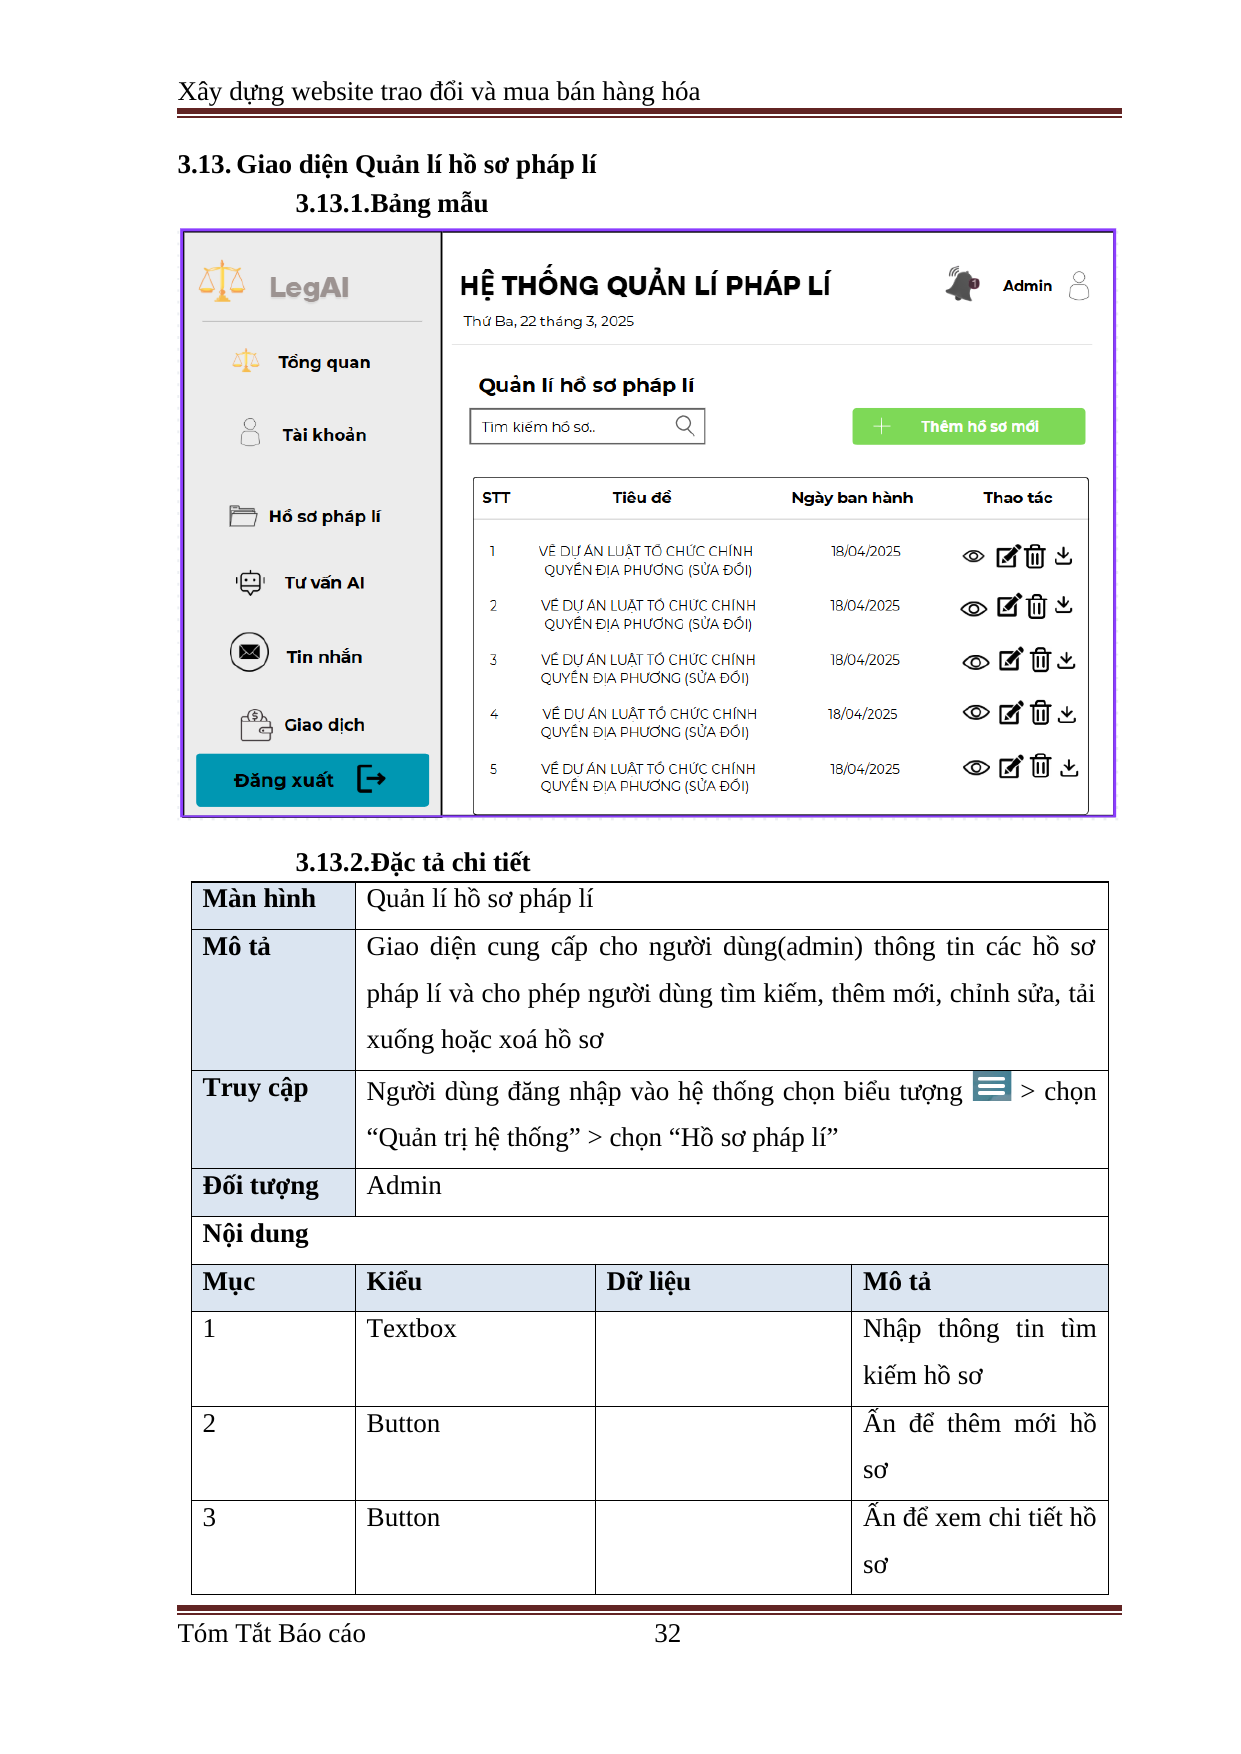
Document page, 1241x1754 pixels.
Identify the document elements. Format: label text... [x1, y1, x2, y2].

table_cell Giao diện cung cấp cho người dùng(admin) thông tin các hồ sơ pháp lí và cho phép người dùng tìm kiếm, thêm mới, chỉnh sửa, tải xuống hoặc xoá hồ sơ [356, 930, 1108, 1070]
table_cell Người dùng đăng nhập vào hệ thống chọn biểu tượng > chọn “Quản trị hệ thống” > chọn “Hồ sơ pháp lí” [356, 1071, 1108, 1168]
table_cell Dữ liệu [596, 1265, 851, 1311]
table_cell Kiểu [356, 1265, 595, 1311]
table_cell Button [356, 1407, 595, 1500]
table_cell Button [356, 1501, 595, 1594]
table_cell 3 [192, 1501, 355, 1594]
table_cell Textbox [356, 1312, 595, 1406]
table_cell [596, 1312, 851, 1406]
table_cell Nhập thông tin tìm kiếm hồ sơ [852, 1312, 1108, 1406]
table_cell 2 [192, 1407, 355, 1500]
picture [972, 1071, 1012, 1101]
table_cell Truy cập [192, 1071, 355, 1168]
table_cell Nội dung [192, 1217, 1108, 1263]
picture [177, 223, 1123, 821]
table_cell Ấn để thêm mới hồ sơ [852, 1407, 1108, 1500]
table_header Quản lí hồ sơ pháp lí [356, 883, 1108, 929]
table_cell [596, 1501, 851, 1594]
subtitle Giao diện Quản lí hồ sơ pháp lí [177, 148, 1122, 179]
table_cell [596, 1407, 851, 1500]
table_cell Admin [356, 1169, 1108, 1216]
subtitle Đặc tả chi tiết [295, 846, 1122, 877]
table_cell 1 [192, 1312, 355, 1406]
subtitle Bảng mẫu [295, 188, 1122, 219]
table_header Màn hình [192, 883, 355, 929]
table_cell Mô tả [852, 1265, 1108, 1311]
table_cell Mục [192, 1265, 355, 1311]
table_cell Ấn để xem chi tiết hồ sơ [852, 1501, 1108, 1594]
table_cell Mô tả [192, 930, 355, 1070]
table_cell Đối tượng [192, 1169, 355, 1216]
